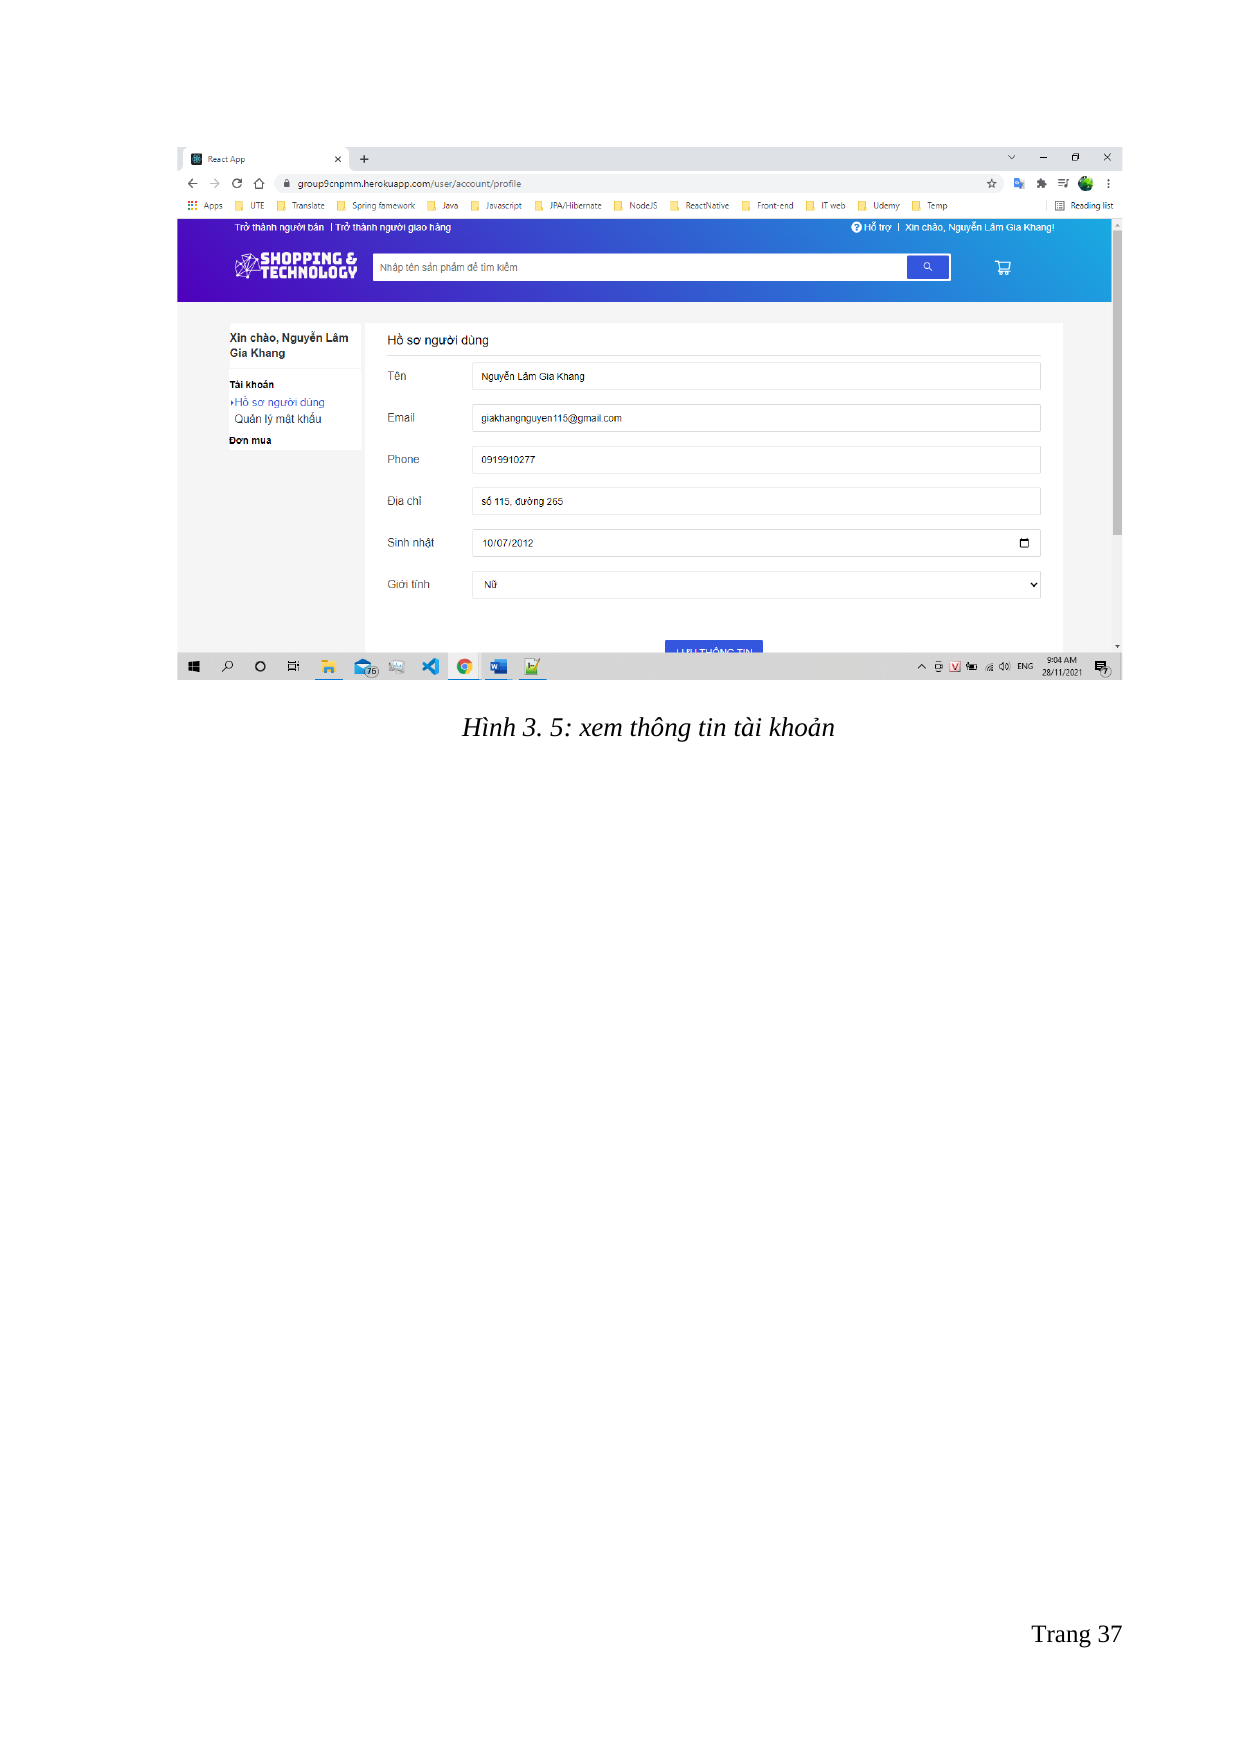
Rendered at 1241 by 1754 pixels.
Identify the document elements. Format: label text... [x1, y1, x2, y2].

text Hình 3. : xem thông tin tài khoản [177, 711, 1122, 742]
picture [177, 147, 1123, 680]
